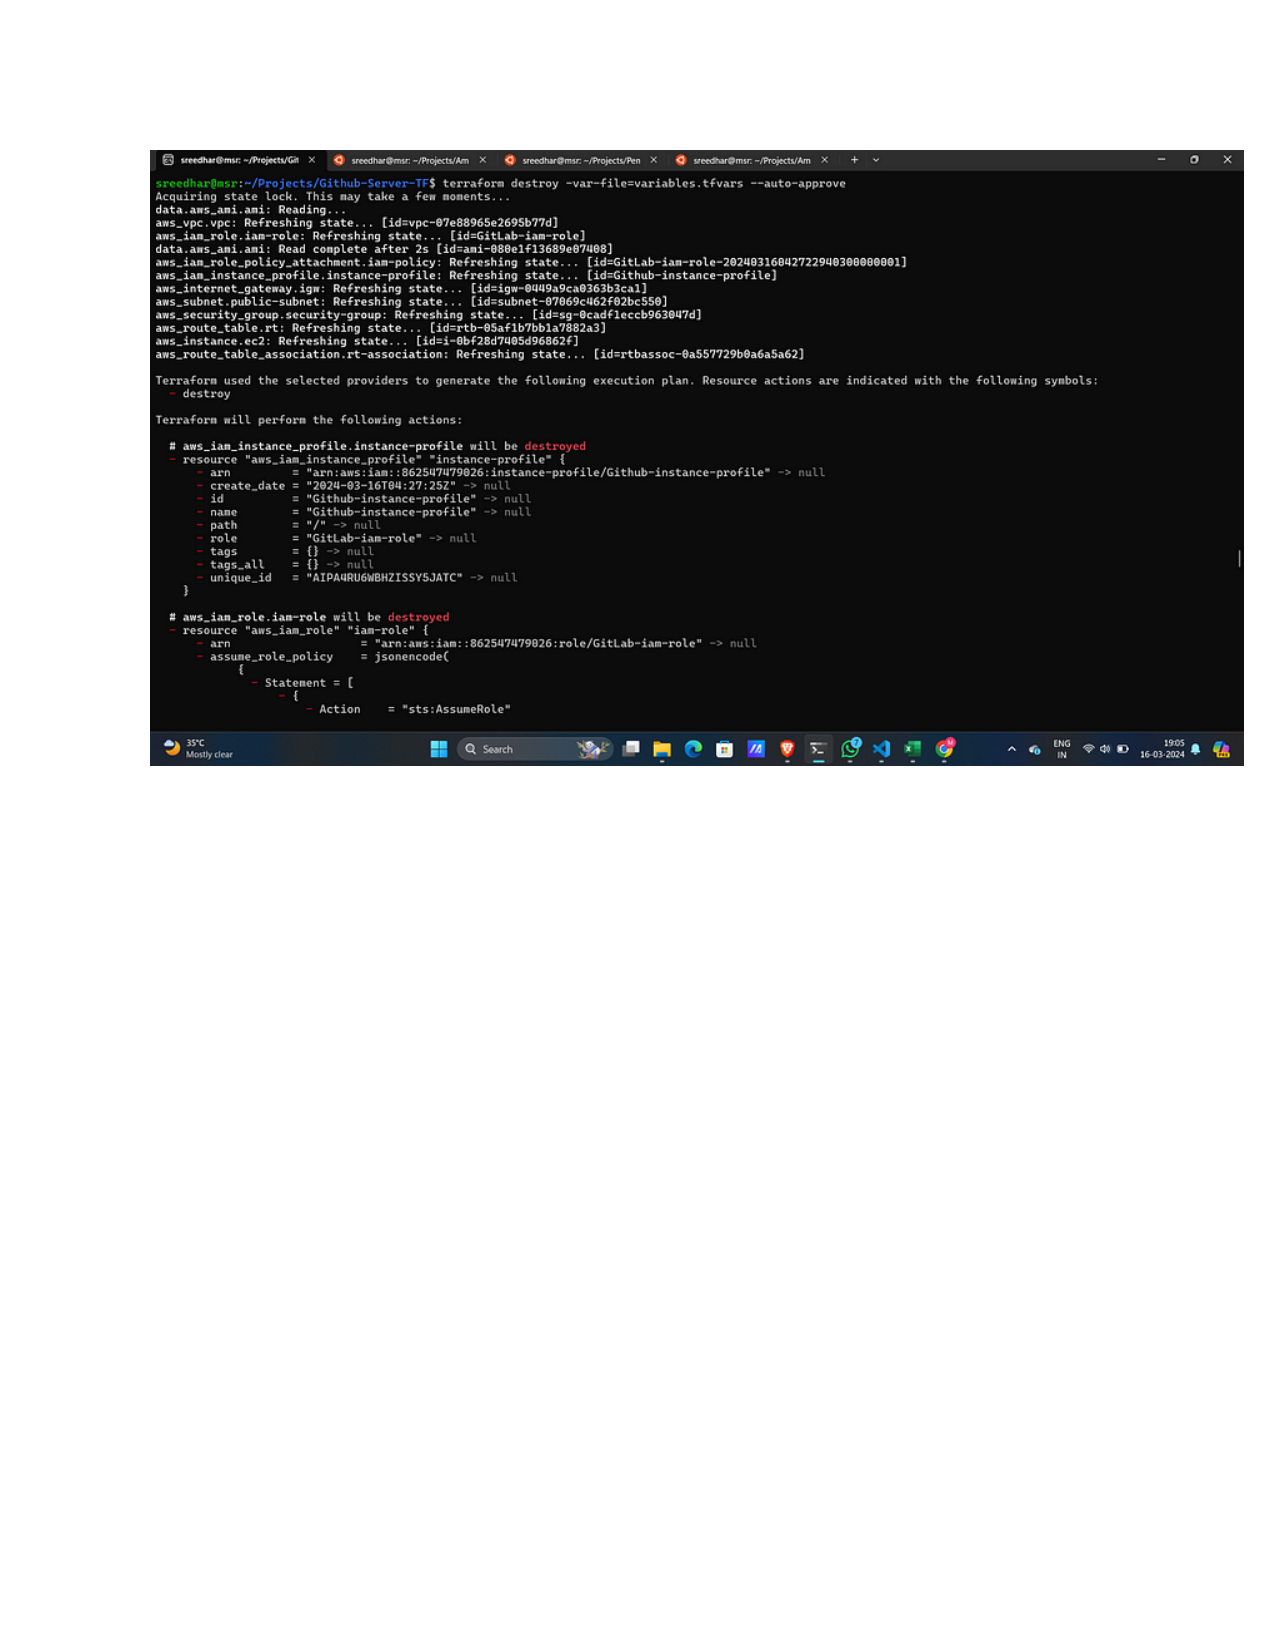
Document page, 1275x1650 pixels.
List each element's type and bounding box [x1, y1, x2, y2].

picture [150, 150, 1244, 766]
